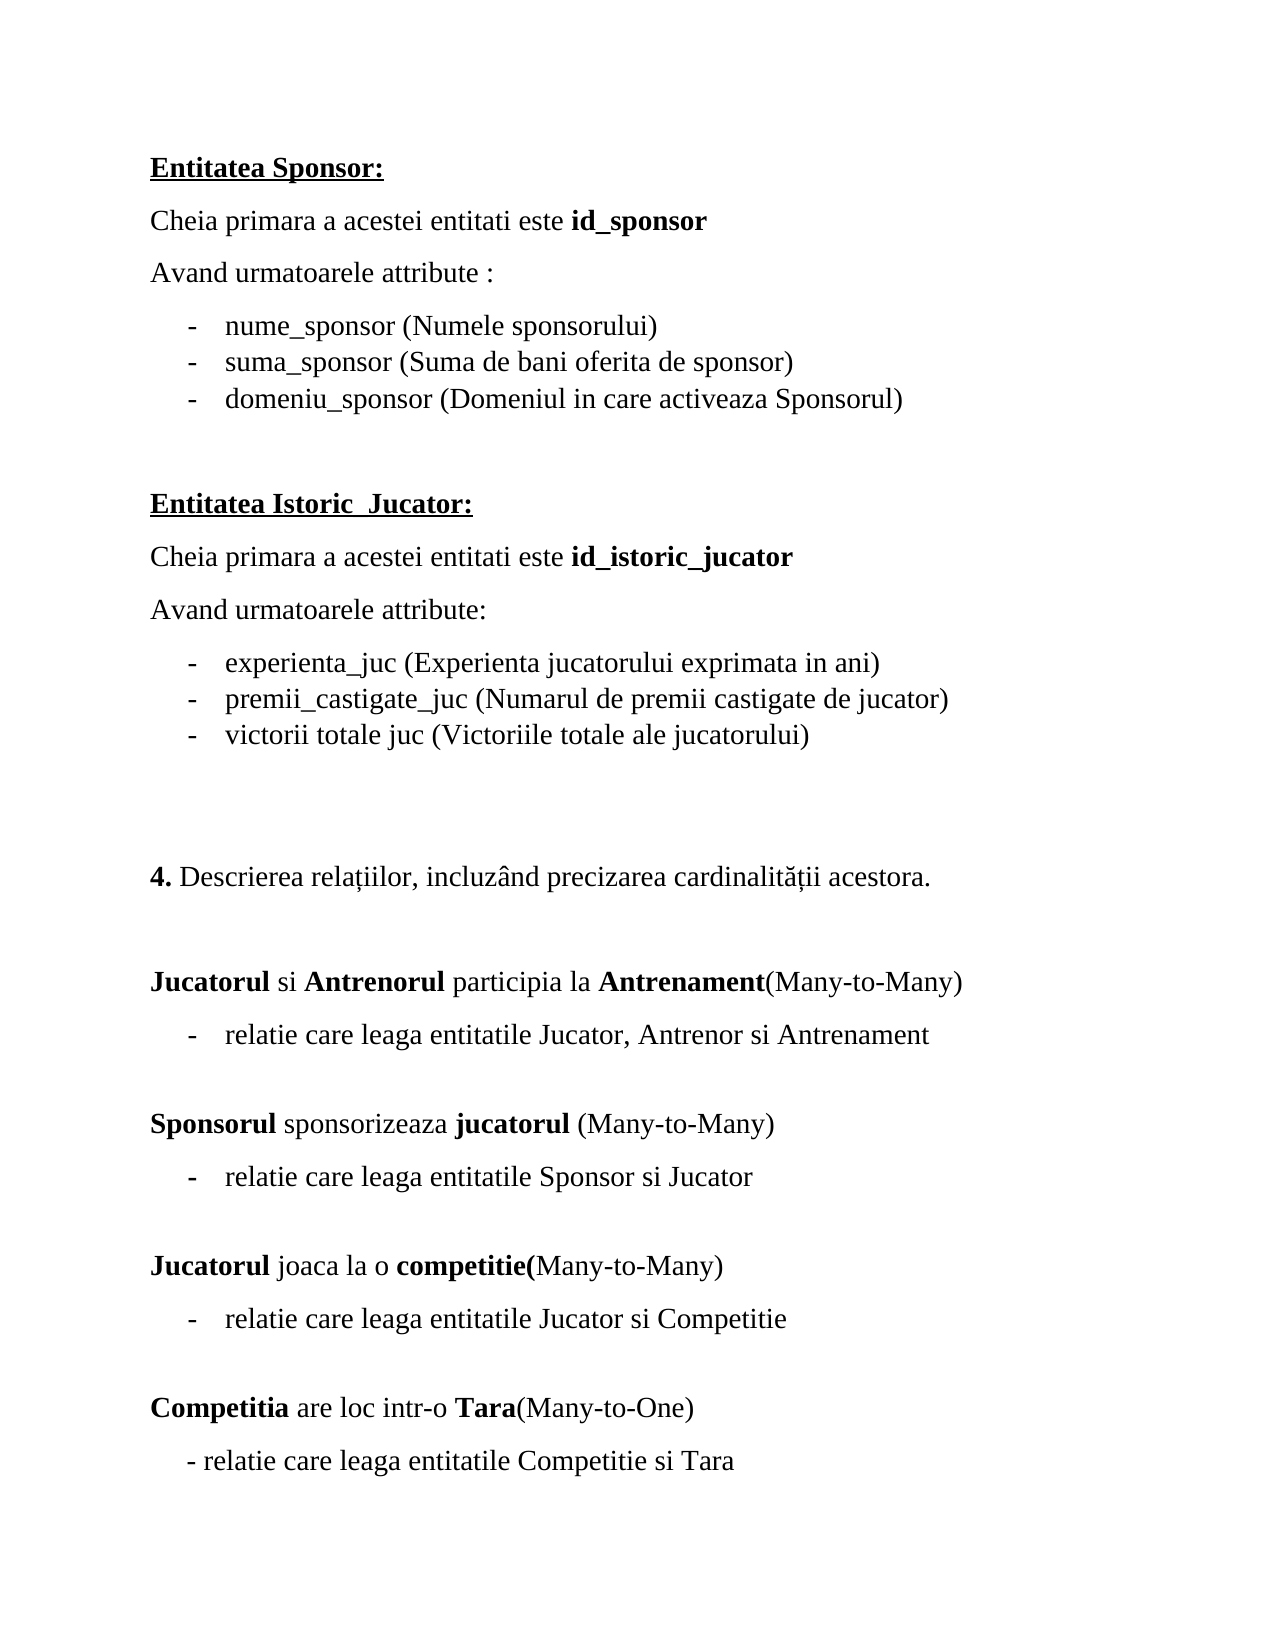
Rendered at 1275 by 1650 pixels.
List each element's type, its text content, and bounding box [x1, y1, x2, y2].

text Jucatorul si Antrenorul participia la Antrenament(Many-to-Many) [150, 964, 1125, 998]
list suma_sponsor (Suma de bani oferita de sponsor) [187, 344, 1125, 378]
text Competitia are loc intr-o Tara(Many-to-One) [150, 1390, 1125, 1423]
list victorii totale juc (Victoriile totale ale jucatorului) [187, 717, 1125, 751]
text Cheia primara a acestei entitati este id_istoric_jucator [150, 539, 1125, 573]
text Cheia primara a acestei entitati este id_sponsor [150, 203, 1125, 236]
list nume_sponsor (Numele sponsorului) [187, 308, 1125, 342]
text Entitatea Istoric_Jucator: [150, 486, 1125, 520]
list premii_castigate_juc (Numarul de premii castigate de jucator) [187, 681, 1125, 714]
text Avand urmatoarele attribute : [150, 256, 1125, 289]
list domeniu_sponsor (Domeniul in care activeaza Sponsorul) [187, 381, 1125, 414]
list relatie care leaga entitatile Jucator si Competitie [187, 1301, 1125, 1334]
text Entitatea Sponsor: [150, 150, 1125, 183]
text - relatie care leaga entitatile Competitie si Tara [150, 1443, 1125, 1476]
list relatie care leaga entitatile Sponsor si Jucator [187, 1159, 1125, 1193]
text Sponsorul sponsorizeaza jucatorul (Many-to-Many) [150, 1106, 1125, 1140]
list experienta_juc (Experienta jucatorului exprimata in ani) [187, 645, 1125, 678]
text 4. Descrierea relațiilor, incluzând precizarea cardinalității acestora. [150, 859, 1125, 892]
text Avand urmatoarele attribute: [150, 592, 1125, 626]
list relatie care leaga entitatile Jucator, Antrenor si Antrenament [187, 1017, 1125, 1051]
text Jucatorul joaca la o competitie(Many-to-Many) [150, 1248, 1125, 1282]
